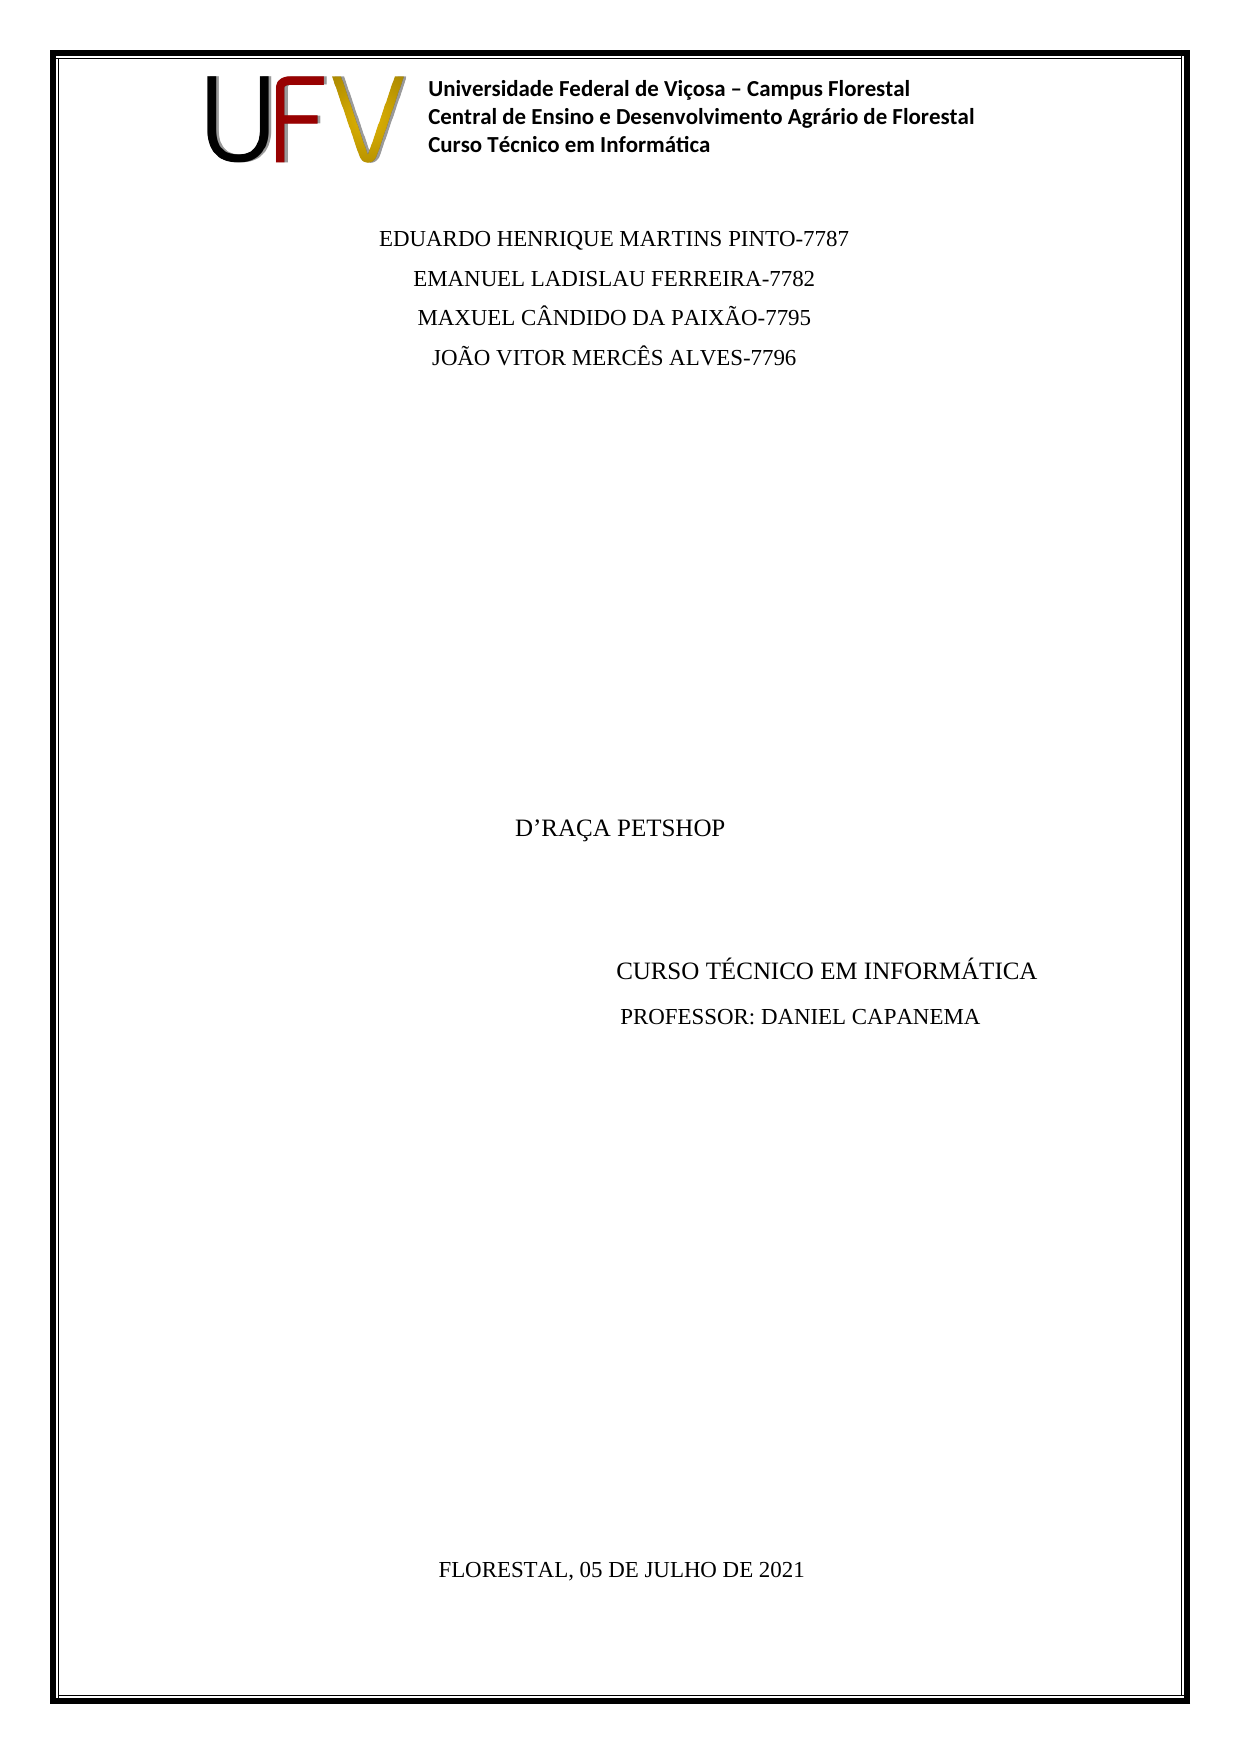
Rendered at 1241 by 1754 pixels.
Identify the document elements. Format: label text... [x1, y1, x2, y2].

text CURSO TÉCNICO EM INFORMÁTICA [591, 956, 1063, 984]
picture [207, 76, 407, 163]
text MAXUEL CÂNDIDO DA PAIXÃO-7795 [133, 304, 1051, 331]
text PROFESSOR: DANIEL CAPANEMA [561, 1003, 1151, 1030]
text D’RAÇA PETSHOP [177, 813, 1063, 841]
text EMANUEL LADISLAU FERREIRA-7782 [133, 265, 1051, 291]
text JOÃO VITOR MERCÊS ALVES-7796 [133, 344, 1051, 370]
text EDUARDO HENRIQUE MARTINS PINTO-7787 [177, 225, 1051, 252]
text FLORESTAL, 05 DE JULHO DE 2021 [192, 1556, 1051, 1582]
